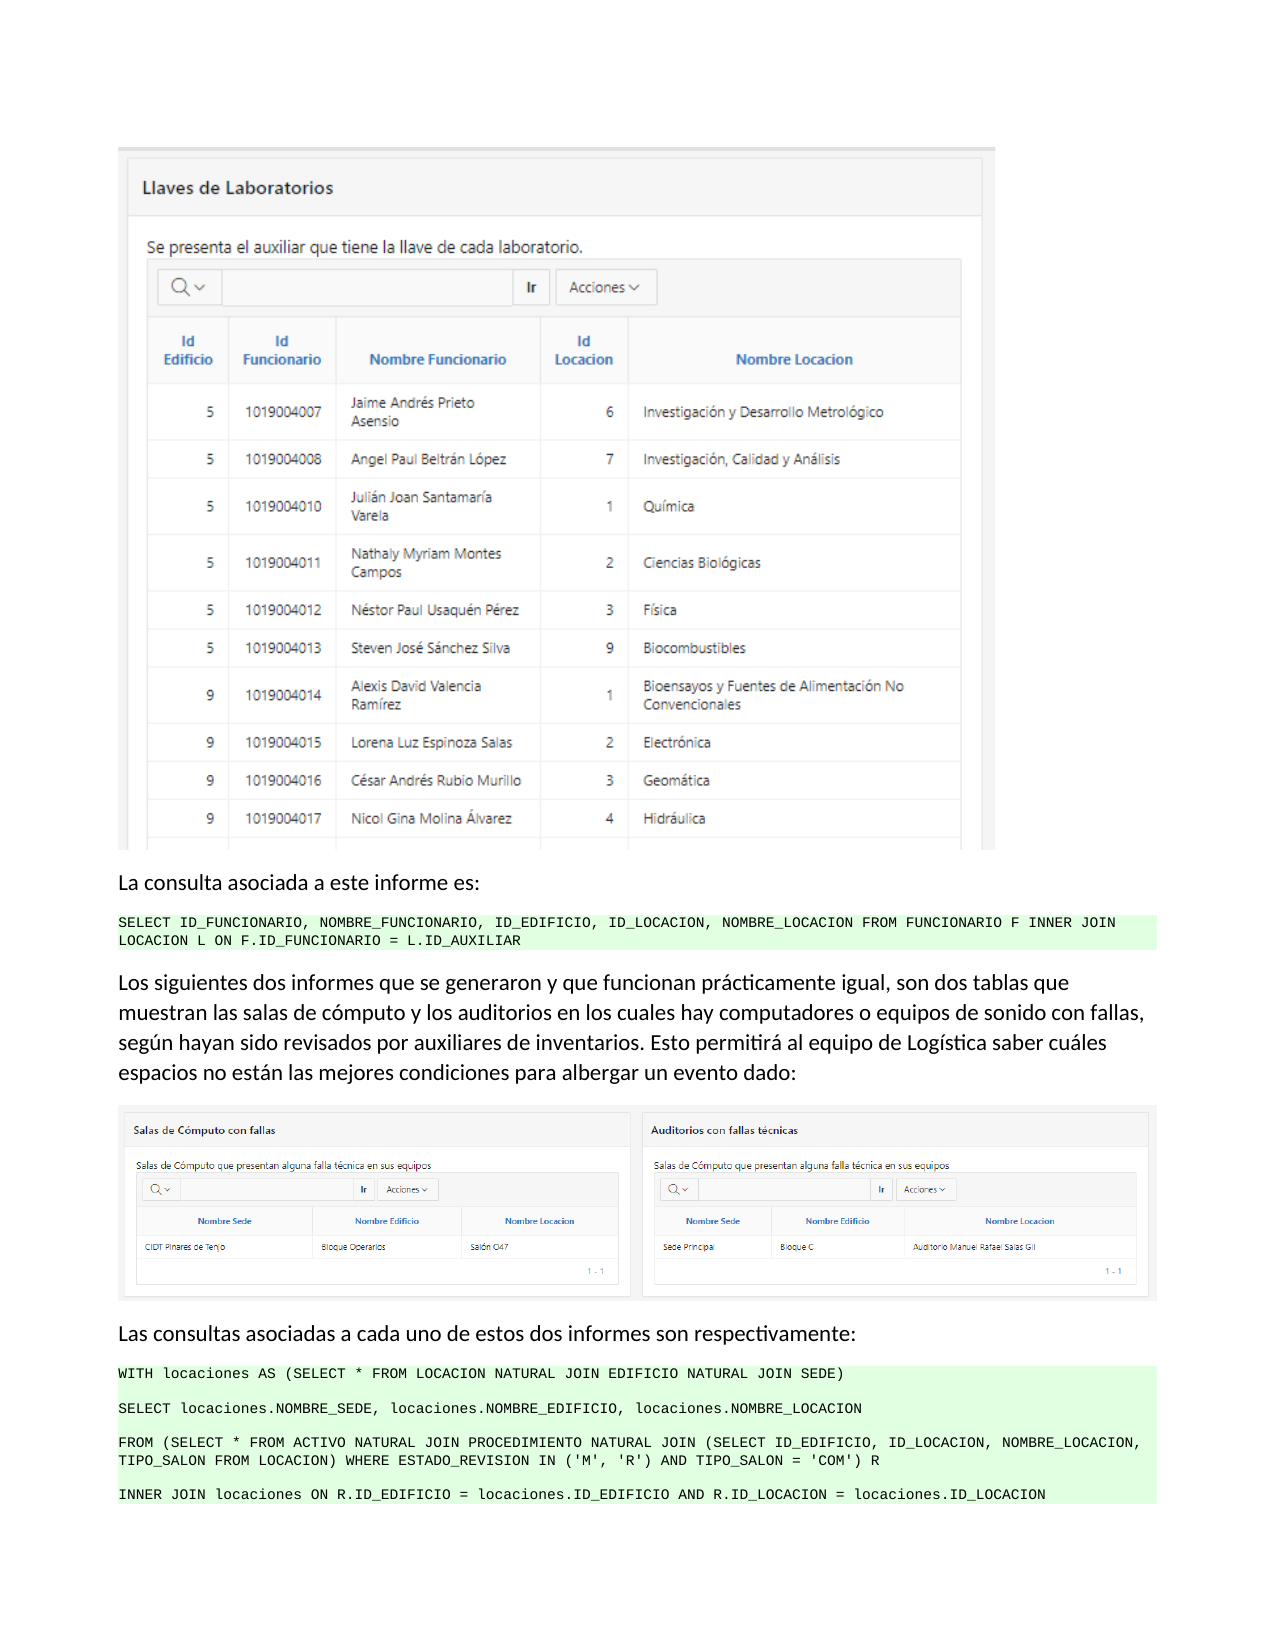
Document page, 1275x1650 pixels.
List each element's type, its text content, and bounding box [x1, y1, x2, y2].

text FROM (SELECT * FROM ACTIVO NATURAL JOIN PROCEDIMIENTO NATURAL JOIN (SELECT ID_EDIFICIO, ID_LOCACION, NOMBRE_LOCACION, TIPO_SALON FROM LOCACION) WHERE ESTADO_REVISION IN ('M', 'R') AND TIPO_SALON = 'COM') R [118, 1435, 1157, 1470]
picture [118, 1105, 1157, 1301]
text Los siguientes dos informes que se generaron y que funcionan prácticamente igual, son dos tablas que muestran las salas de cómputo y los auditorios en los cuales hay computadores o equipos de sonido con fallas, según hayan sido revisados por auxiliares de inventarios. Esto permitirá al equipo de Logística saber cuáles espacios no están las mejores condiciones para albergar un evento dado: [118, 968, 1157, 1086]
text SELECT locaciones.NOMBRE_SEDE, locaciones.NOMBRE_EDIFICIO, locaciones.NOMBRE_LOCACION [118, 1401, 1157, 1417]
text INNER JOIN locaciones ON R.ID_EDIFICIO = locaciones.ID_EDIFICIO AND R.ID_LOCACION = locaciones.ID_LOCACION [118, 1488, 1157, 1504]
text WITH locaciones AS (SELECT * FROM LOCACION NATURAL JOIN EDIFICIO NATURAL JOIN SEDE) [118, 1366, 1157, 1383]
picture [118, 147, 996, 850]
text La consulta asociada a este informe es: [118, 868, 1157, 896]
text Las consultas asociadas a cada uno de estos dos informes son respectivamente: [118, 1319, 1157, 1347]
text SELECT ID_FUNCIONARIO, NOMBRE_FUNCIONARIO, ID_EDIFICIO, ID_LOCACION, NOMBRE_LOCACION FROM FUNCIONARIO F INNER JOIN LOCACION L ON F.ID_FUNCIONARIO = L.ID_AUXILIAR [118, 915, 1157, 950]
